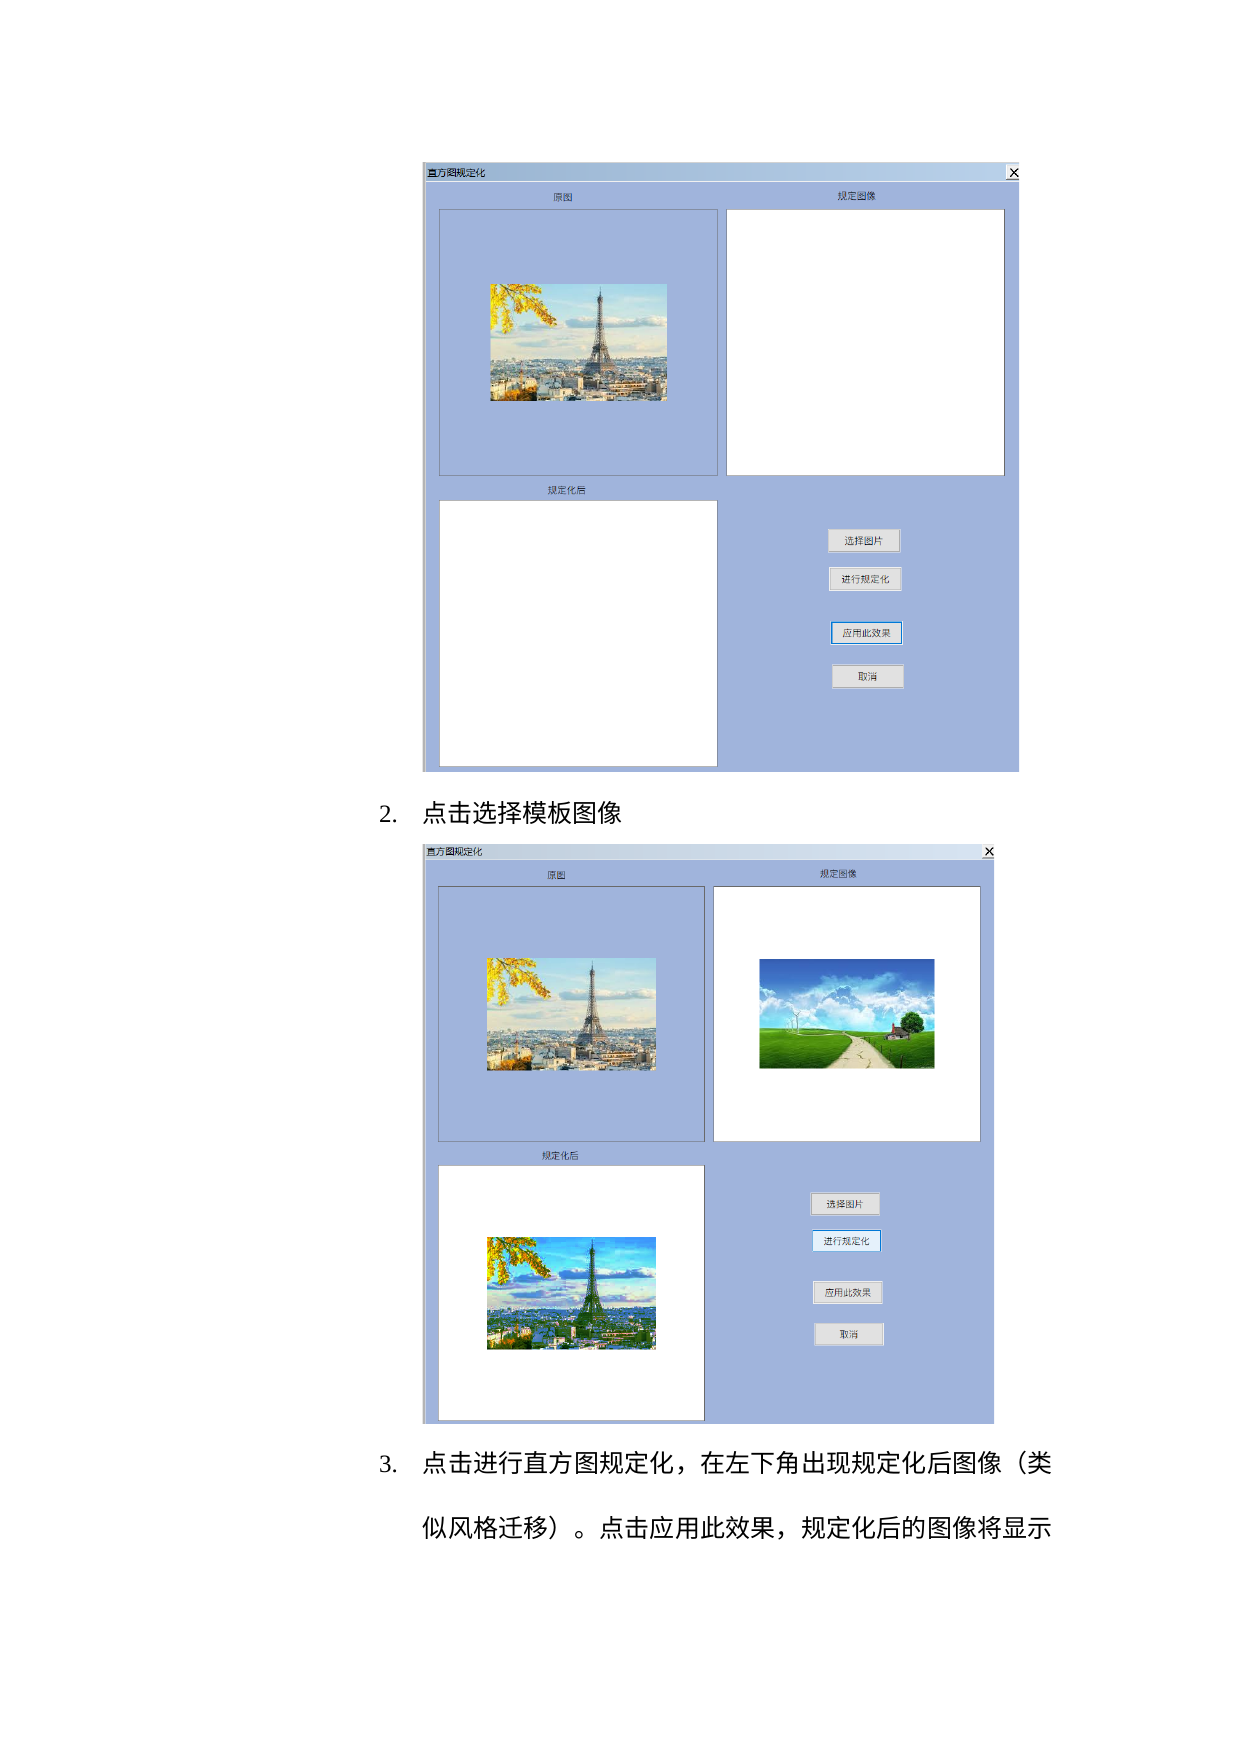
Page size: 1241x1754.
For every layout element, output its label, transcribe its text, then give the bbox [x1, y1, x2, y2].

picture [422, 162, 1020, 772]
picture [422, 844, 995, 1424]
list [379, 1429, 1053, 1559]
list 点击选择模板图像 [379, 779, 1053, 844]
